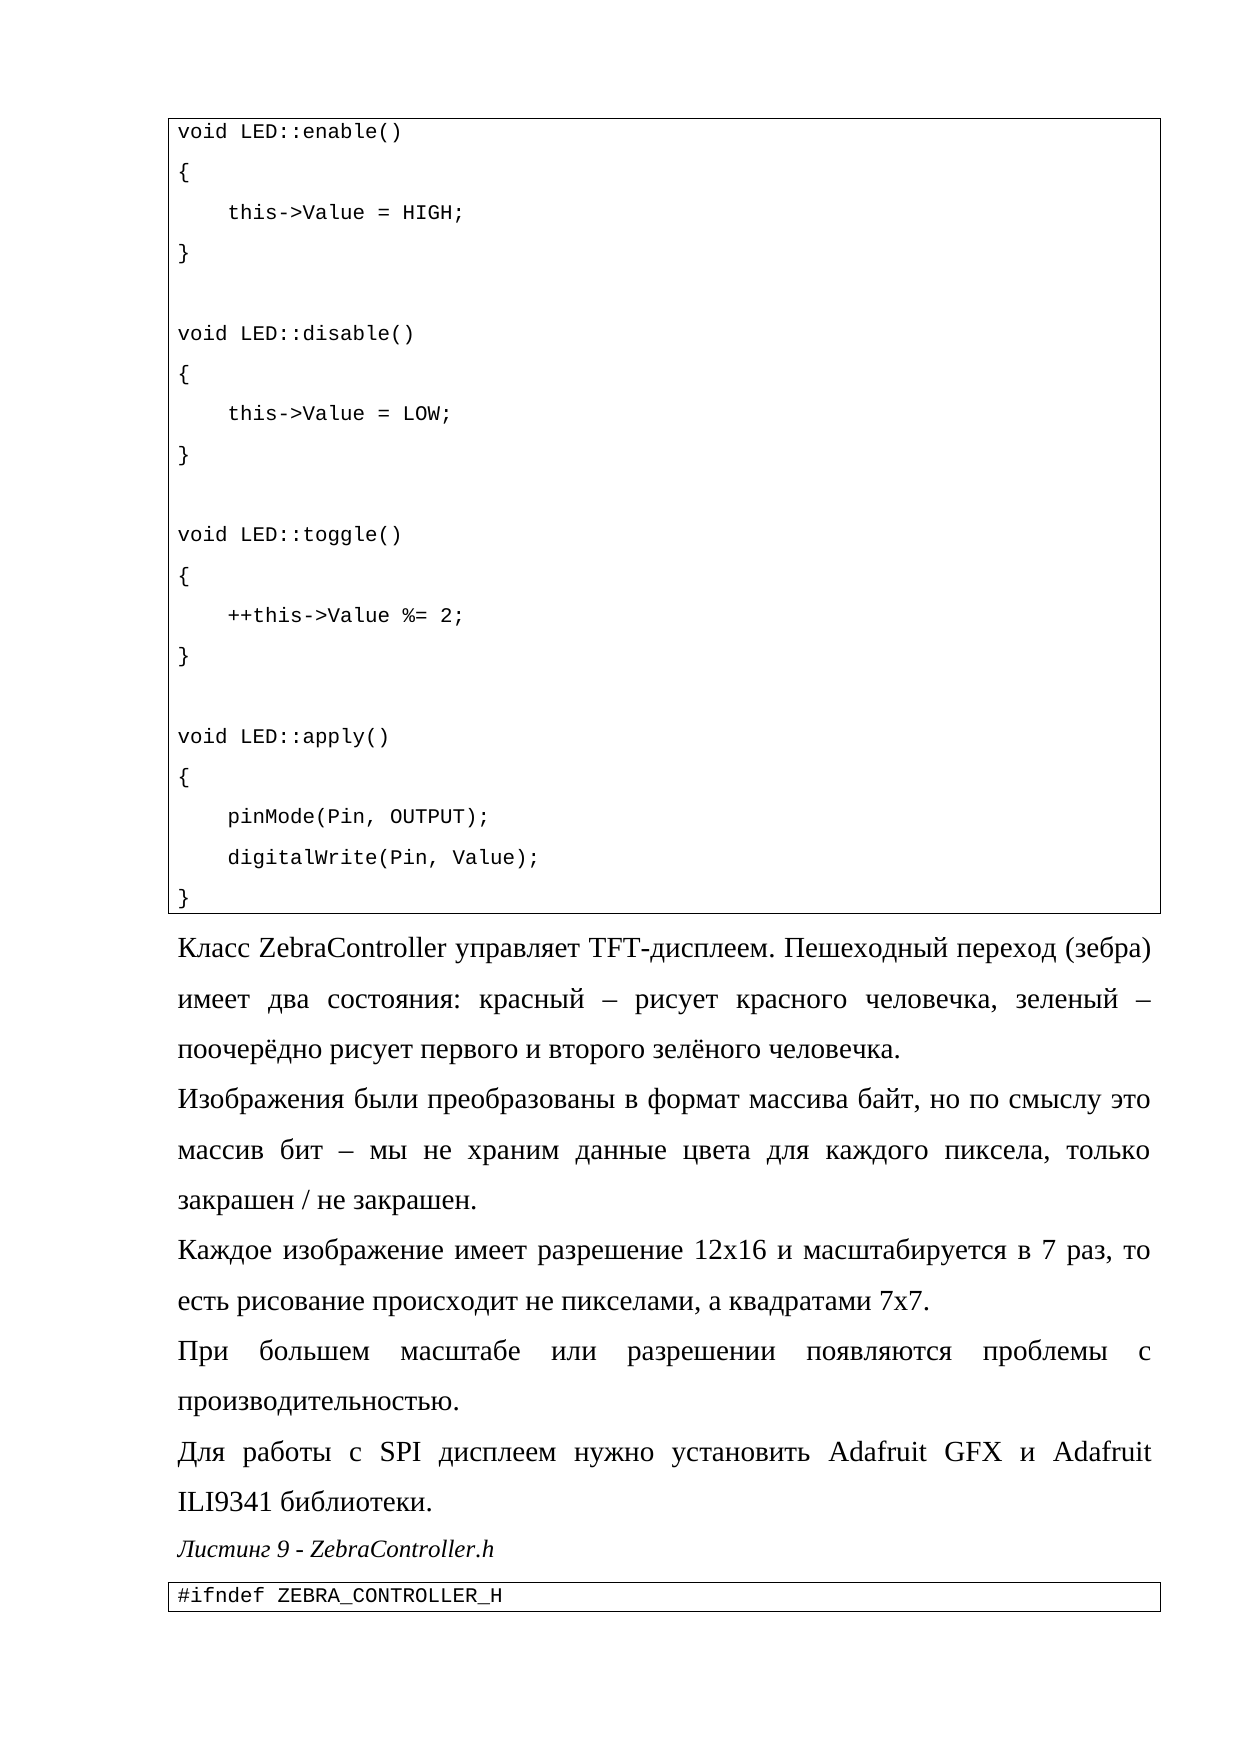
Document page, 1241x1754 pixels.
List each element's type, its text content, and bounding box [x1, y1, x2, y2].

text this->Value = HIGH; [169, 199, 1160, 226]
text { [169, 360, 1160, 387]
text ++this->Value %= 2; [169, 602, 1160, 629]
text } [169, 441, 1160, 467]
text } [169, 884, 1160, 913]
text При большем масштабе или разрешении появляются проблемы с производительностью. [177, 1333, 1152, 1417]
text { [169, 763, 1160, 790]
text Класс ZebraController управляет TFT-дисплеем. Пешеходный переход (зебра) имеет два состояния: красный – рисует красного человечка, зеленый – поочерёдно рисует первого и второго зелёного человечка. [177, 931, 1152, 1065]
text } [169, 642, 1160, 669]
text void LED::disable() [169, 320, 1160, 346]
text Для работы с SPI дисплеем нужно установить Adafruit GFX и Adafruit ILI9341 библиотеки. [177, 1434, 1152, 1518]
text void LED::enable() [169, 119, 1160, 145]
text Листинг 9 - ZebraController.h [177, 1534, 1152, 1563]
text void LED::toggle() [169, 521, 1160, 548]
text pinMode(Pin, OUTPUT); [169, 803, 1160, 830]
text Изображения были преобразованы в формат массива байт, но по смыслу это массив бит – мы не храним данные цвета для каждого пиксела, только закрашен / не закрашен. [177, 1082, 1152, 1216]
text Каждое изображение имеет разрешение 12х16 и масштабируется в 7 раз, то есть рисование происходит не пикселами, а квадратами 7х7. [177, 1232, 1152, 1316]
text digitalWrite(Pin, Value); [169, 844, 1160, 871]
text { [169, 158, 1160, 185]
text } [169, 239, 1160, 266]
text { [169, 562, 1160, 588]
text #ifndef ZEBRA_CONTROLLER_H [169, 1583, 1160, 1611]
text this->Value = LOW; [169, 400, 1160, 427]
text void LED::apply() [169, 723, 1160, 749]
